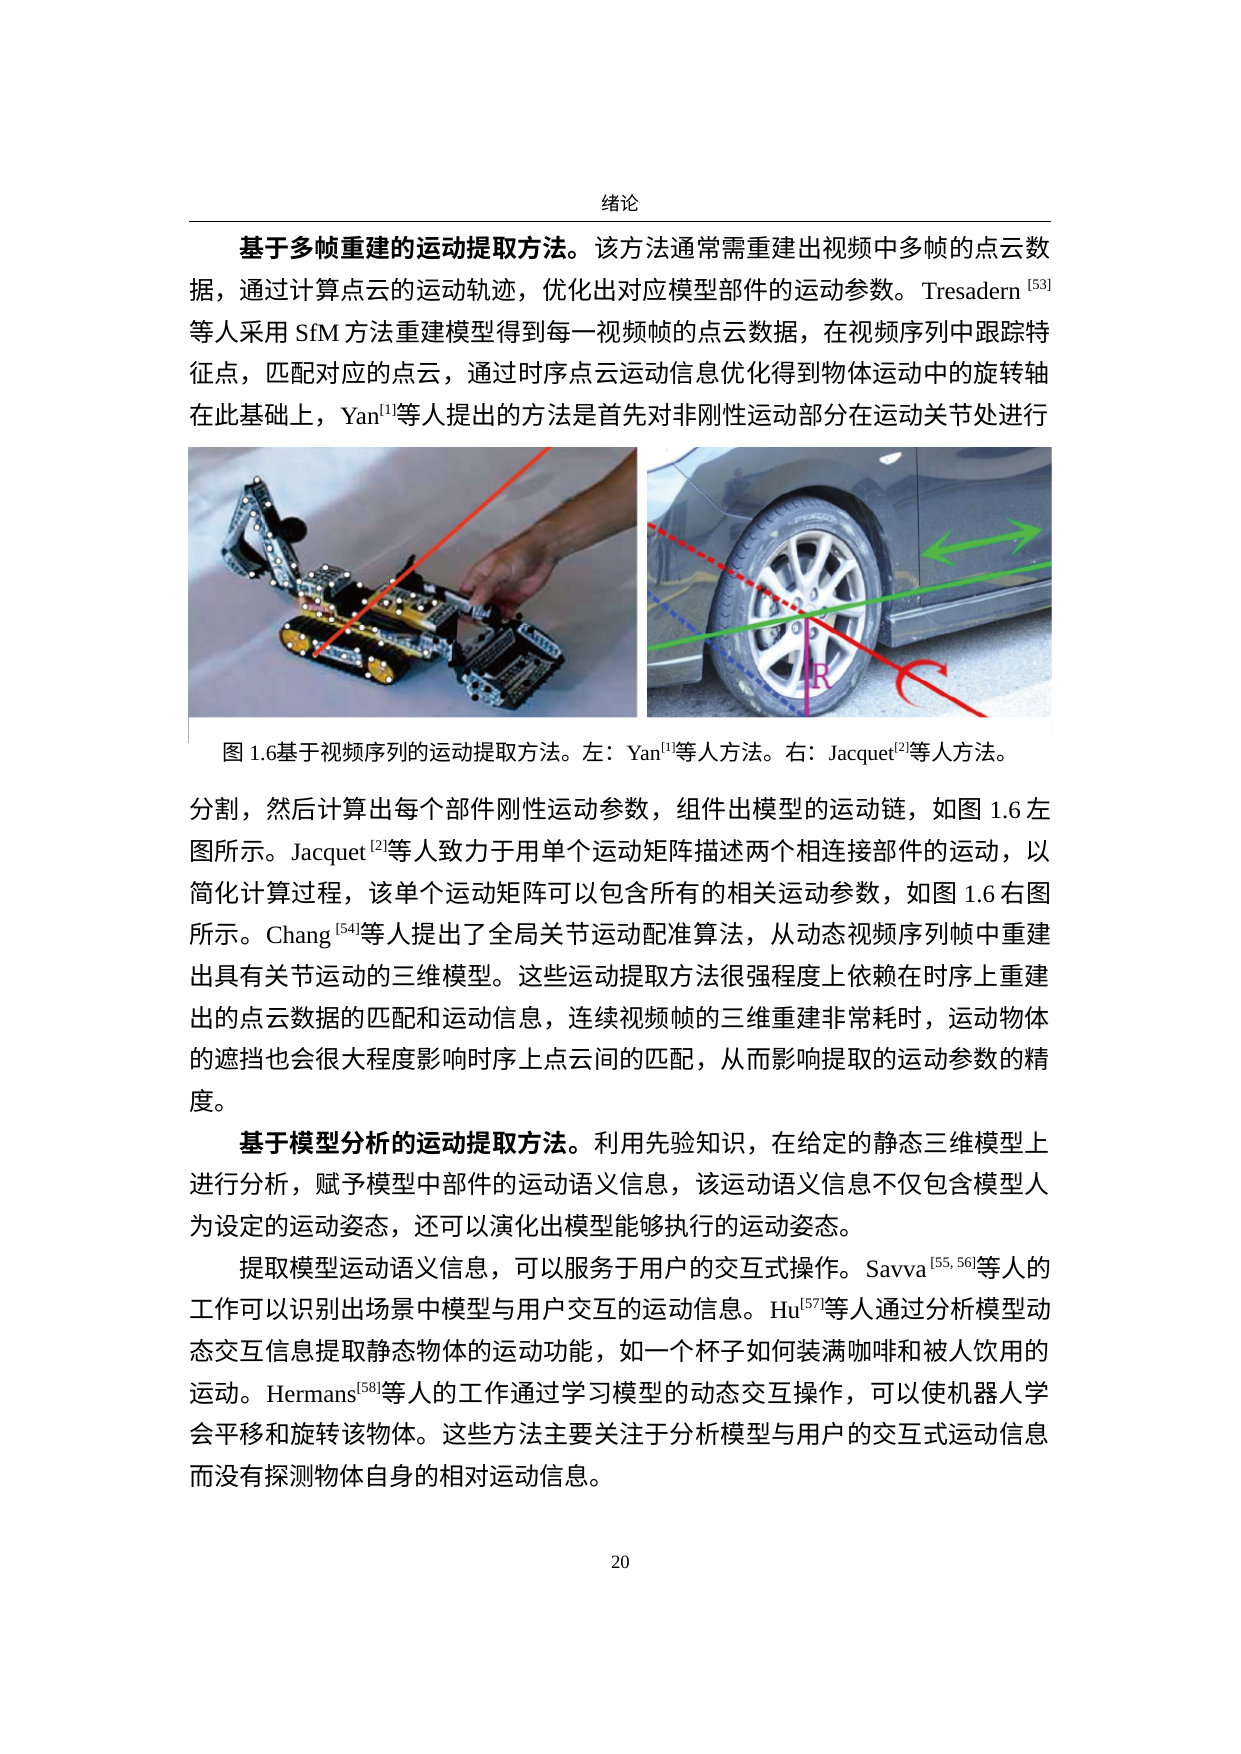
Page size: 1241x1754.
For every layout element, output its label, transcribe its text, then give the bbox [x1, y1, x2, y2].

text 基于多帧重建的运动提取方法。该方法通常需重建出视频中多帧的点云数据，通过计算点云的运动轨迹，优化出对应模型部件的运动参数。Tresadern [53]等人采用SfM方法重建模型得到每一视频帧的点云数据，在视频序列中跟踪特征点，匹配对应的点云，通过时序点云运动信息优化得到物体运动中的旋转轴。在此基础上，Yan[1]等人提出的方法是首先对非刚性运动部分在运动关节处进行分割，然后计算出每个部件刚性运动参数，组件出模型的运动链，如图1.6左图所示。Jacquet [2]等人致力于用单个运动矩阵描述两个相连接部件的运动，以简化计算过程，该单个运动矩阵可以包含所有的相关运动参数，如图1.6右图所示。Chang [54]等人提出了全局关节运动配准算法，从动态视频序列帧中重建出具有关节运动的三维模型。这些运动提取方法很强程度上依赖在时序上重建出的点云数据的匹配和运动信息，连续视频帧的三维重建非常耗时，运动物体的遮挡也会很大程度影响时序上点云间的匹配，从而影响提取的运动参数的精度。 [189, 224, 1051, 447]
text 提取模型运动语义信息，可以服务于用户的交互式操作。Savva [55, 56]等人的工作可以识别出场景中模型与用户交互的运动信息。Hu[57]等人通过分析模型动态交互信息提取静态物体的运动功能，如一个杯子如何装满咖啡和被人饮用的运动。Hermans[58]等人的工作通过学习模型的动态交互操作，可以使机器人学会平移和旋转该物体。这些方法主要关注于分析模型与用户的交互式运动信息，而没有探测物体自身的相对运动信息。 [189, 1244, 1051, 1494]
text 基于多帧重建的运动提取方法。该方法通常需重建出视频中多帧的点云数据，通过计算点云的运动轨迹，优化出对应模型部件的运动参数。Tresadern [53]等人采用SfM方法重建模型得到每一视频帧的点云数据，在视频序列中跟踪特征点，匹配对应的点云，通过时序点云运动信息优化得到物体运动中的旋转轴。在此基础上，Yan[1]等人提出的方法是首先对非刚性运动部分在运动关节处进行分割，然后计算出每个部件刚性运动参数，组件出模型的运动链，如图1.6左图所示。Jacquet [2]等人致力于用单个运动矩阵描述两个相连接部件的运动，以简化计算过程，该单个运动矩阵可以包含所有的相关运动参数，如图1.6右图所示。Chang [54]等人提出了全局关节运动配准算法，从动态视频序列帧中重建出具有关节运动的三维模型。这些运动提取方法很强程度上依赖在时序上重建出的点云数据的匹配和运动信息，连续视频帧的三维重建非常耗时，运动物体的遮挡也会很大程度影响时序上点云间的匹配，从而影响提取的运动参数的精度。 [189, 786, 1051, 1119]
text 基于模型分析的运动提取方法。利用先验知识，在给定的静态三维模型上进行分析，赋予模型中部件的运动语义信息，该运动语义信息不仅包含模型人为设定的运动姿态，还可以演化出模型能够执行的运动姿态。 [189, 1119, 1051, 1244]
picture [188, 447, 1052, 717]
